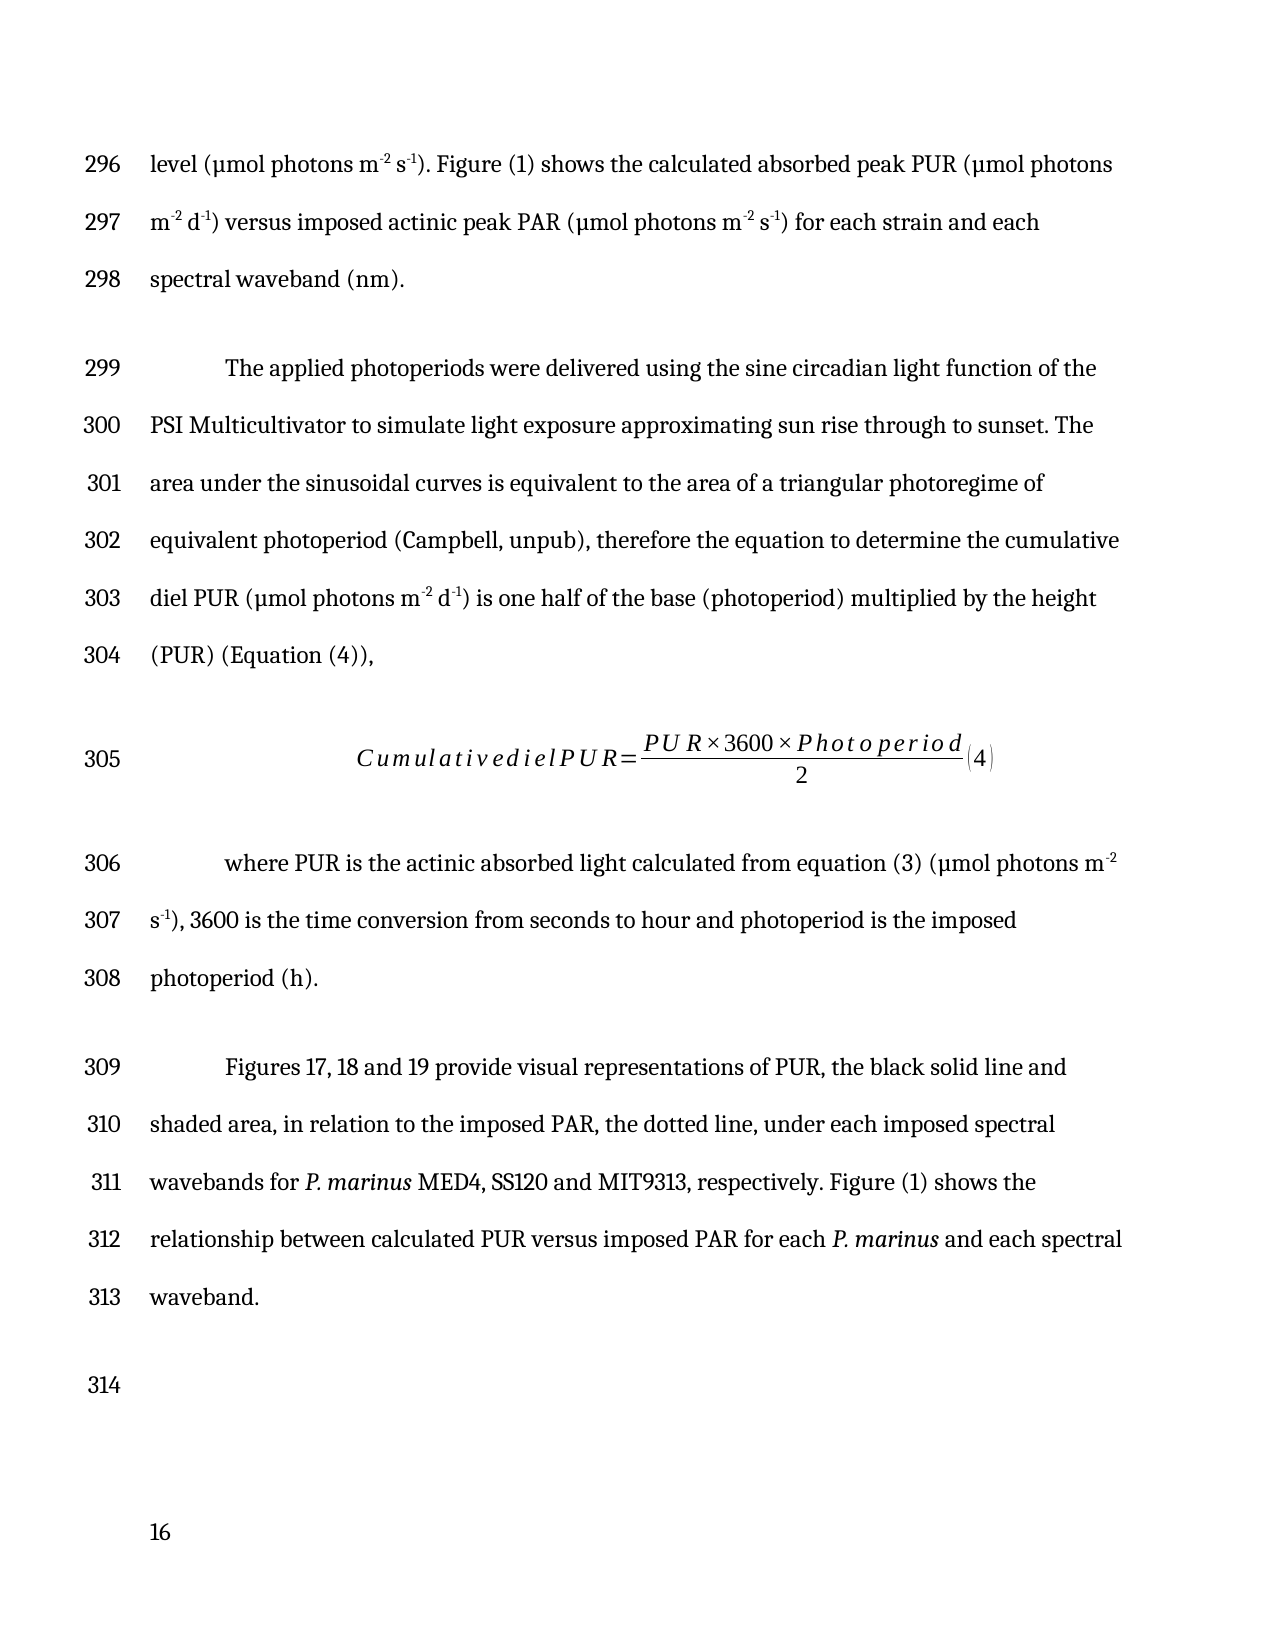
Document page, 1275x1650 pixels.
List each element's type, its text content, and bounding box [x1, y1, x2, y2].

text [150, 150, 1125, 294]
text The applied photoperiods were delivered using the sine circadian light function of the PSI Multicultivator to simulate light exposure approximating sun rise through to sunset. The area under the sinusoidal curves is equivalent to the area of a triangular photoregime of equivalent photoperiod (Campbell, unpub), therefore the equation to determine the cumulative diel PUR (µmol photons m-2 d-1) is one half of the base (photoperiod) multiplied by the height (PUR) (Equation (4)), [150, 354, 1125, 670]
text Figures 17, 18 and 19 provide visual representations of PUR, the black solid line and shaded area, in relation to the imposed PAR, the dotted line, under each imposed spectral wavebands for P. marinus MED4, SS120 and MIT9313, respectively. Figure (1) shows the relationship between calculated PUR versus imposed PAR for each P. marinus and each spectral waveband. [150, 1053, 1125, 1311]
text where PUR is the actinic absorbed light calculated from equation (3) (µmol photons m-2 s-1), 3600 is the time conversion from seconds to hour and photoperiod is the imposed photoperiod (h). [150, 849, 1125, 993]
